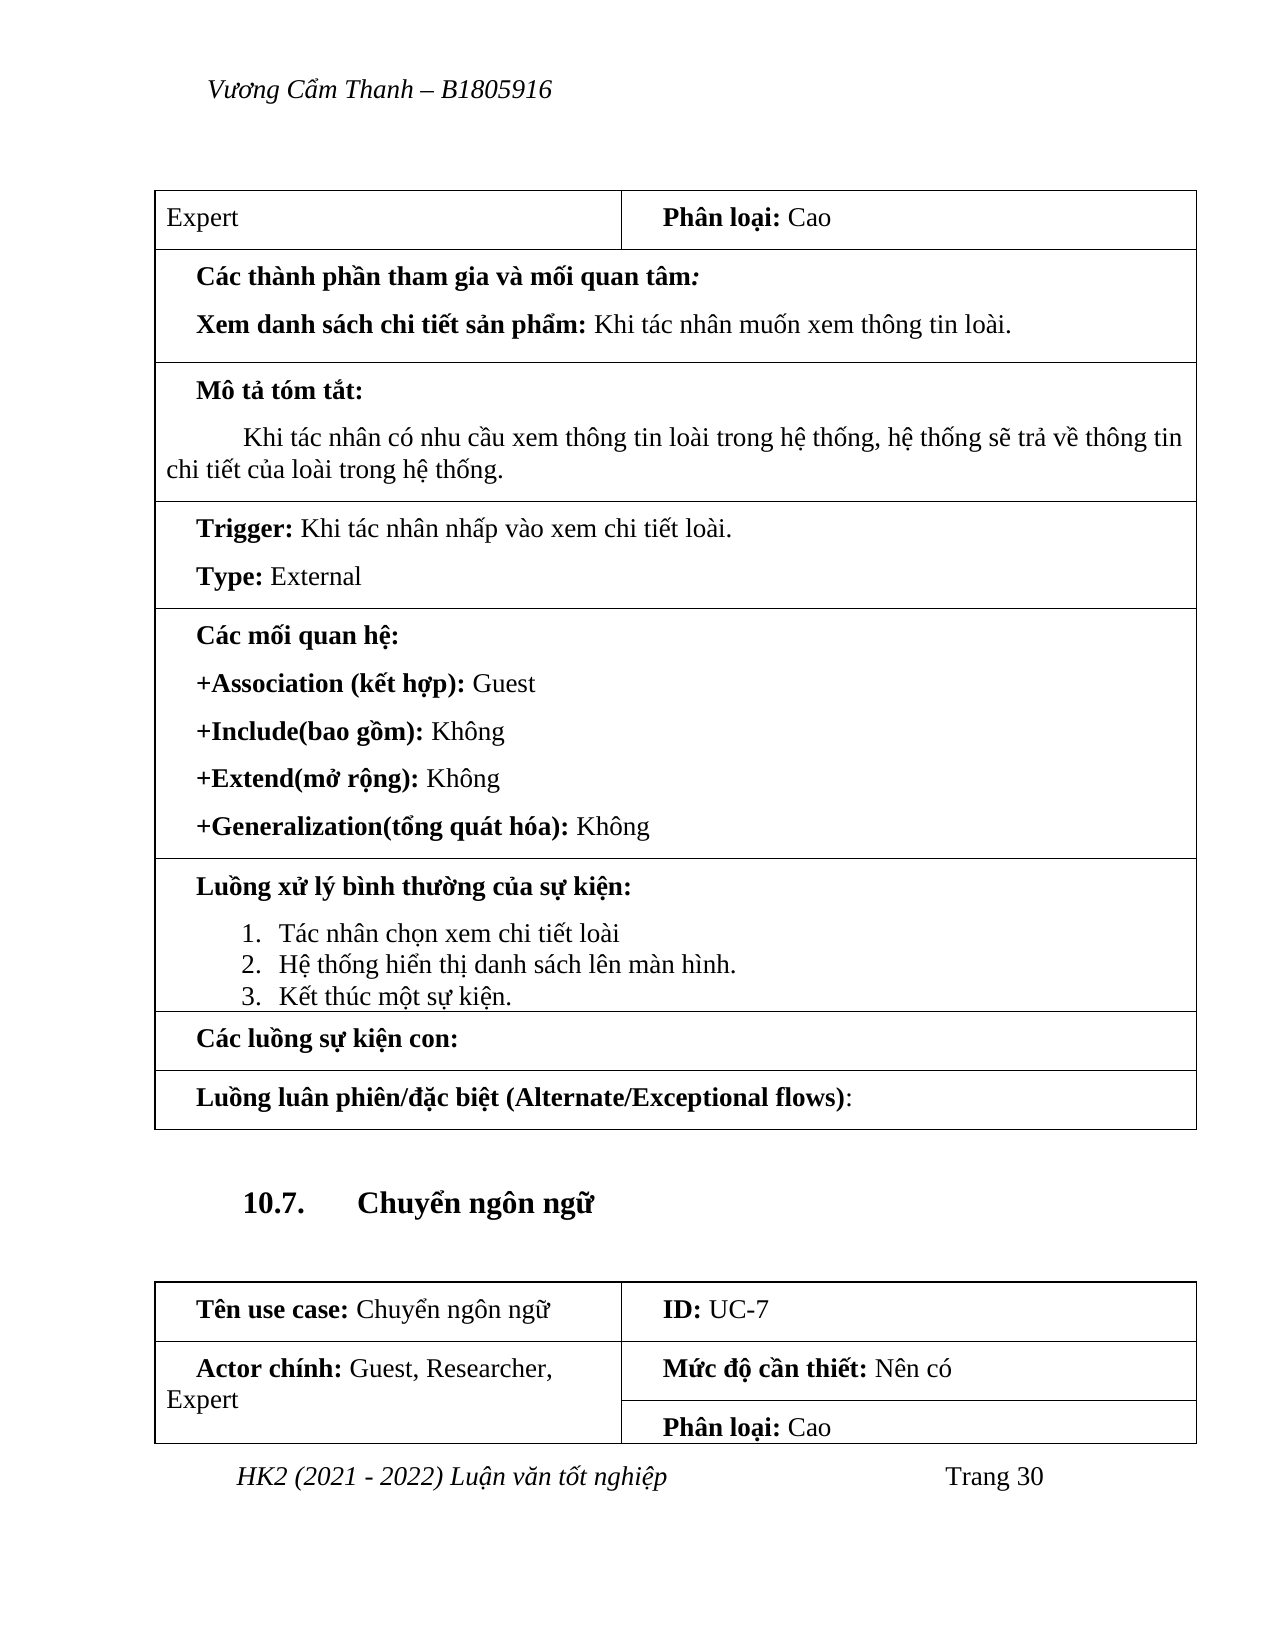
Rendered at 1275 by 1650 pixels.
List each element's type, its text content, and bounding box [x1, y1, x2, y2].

table_cell Phân loại: Cao [622, 191, 1196, 249]
table_cell Mô tả tóm tắt: Khi tác nhân có nhu cầu xem thông tin loài trong hệ thống, hệ thống sẽ trả về thông tin chi tiết của loài trong hệ thống. [156, 363, 1196, 501]
table_header Tên use case: Chuyển ngôn ngữ [156, 1283, 621, 1341]
table_cell Actor chính: Guest, Researcher, Expert [156, 1342, 621, 1443]
table_cell Các luồng sự kiện con: [156, 1012, 1196, 1070]
table_cell Các thành phần tham gia và mối quan tâm: Xem danh sách chi tiết sản phẩm: Khi tác nhân muốn xem thông tin loài. [156, 250, 1196, 362]
table_header ID: UC-7 [622, 1283, 1196, 1341]
table_cell Luồng luân phiên/đặc biệt (Alternate/Exceptional flows): [156, 1071, 1196, 1129]
table_cell Các mối quan hệ: +Association (kết hợp): Guest +Include(bao gồm): Không +Extend(mở rộng): Không +Generalization(tổng quát hóa): Không [156, 609, 1196, 858]
subtitle Chuyển ngôn ngữ [236, 1184, 1157, 1220]
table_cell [156, 191, 621, 249]
table_cell Luồng xử lý bình thường của sự kiện: Tác nhân chọn xem chi tiết loài Hệ thống hiển thị danh sách lên màn hình. Kết thúc một sự kiện. [156, 859, 1196, 1011]
table_cell Mức độ cần thiết: Nên có [622, 1342, 1196, 1400]
table_cell Trigger: Khi tác nhân nhấp vào xem chi tiết loài. Type: External [156, 502, 1196, 608]
table_cell Phân loại: Cao [622, 1401, 1196, 1443]
